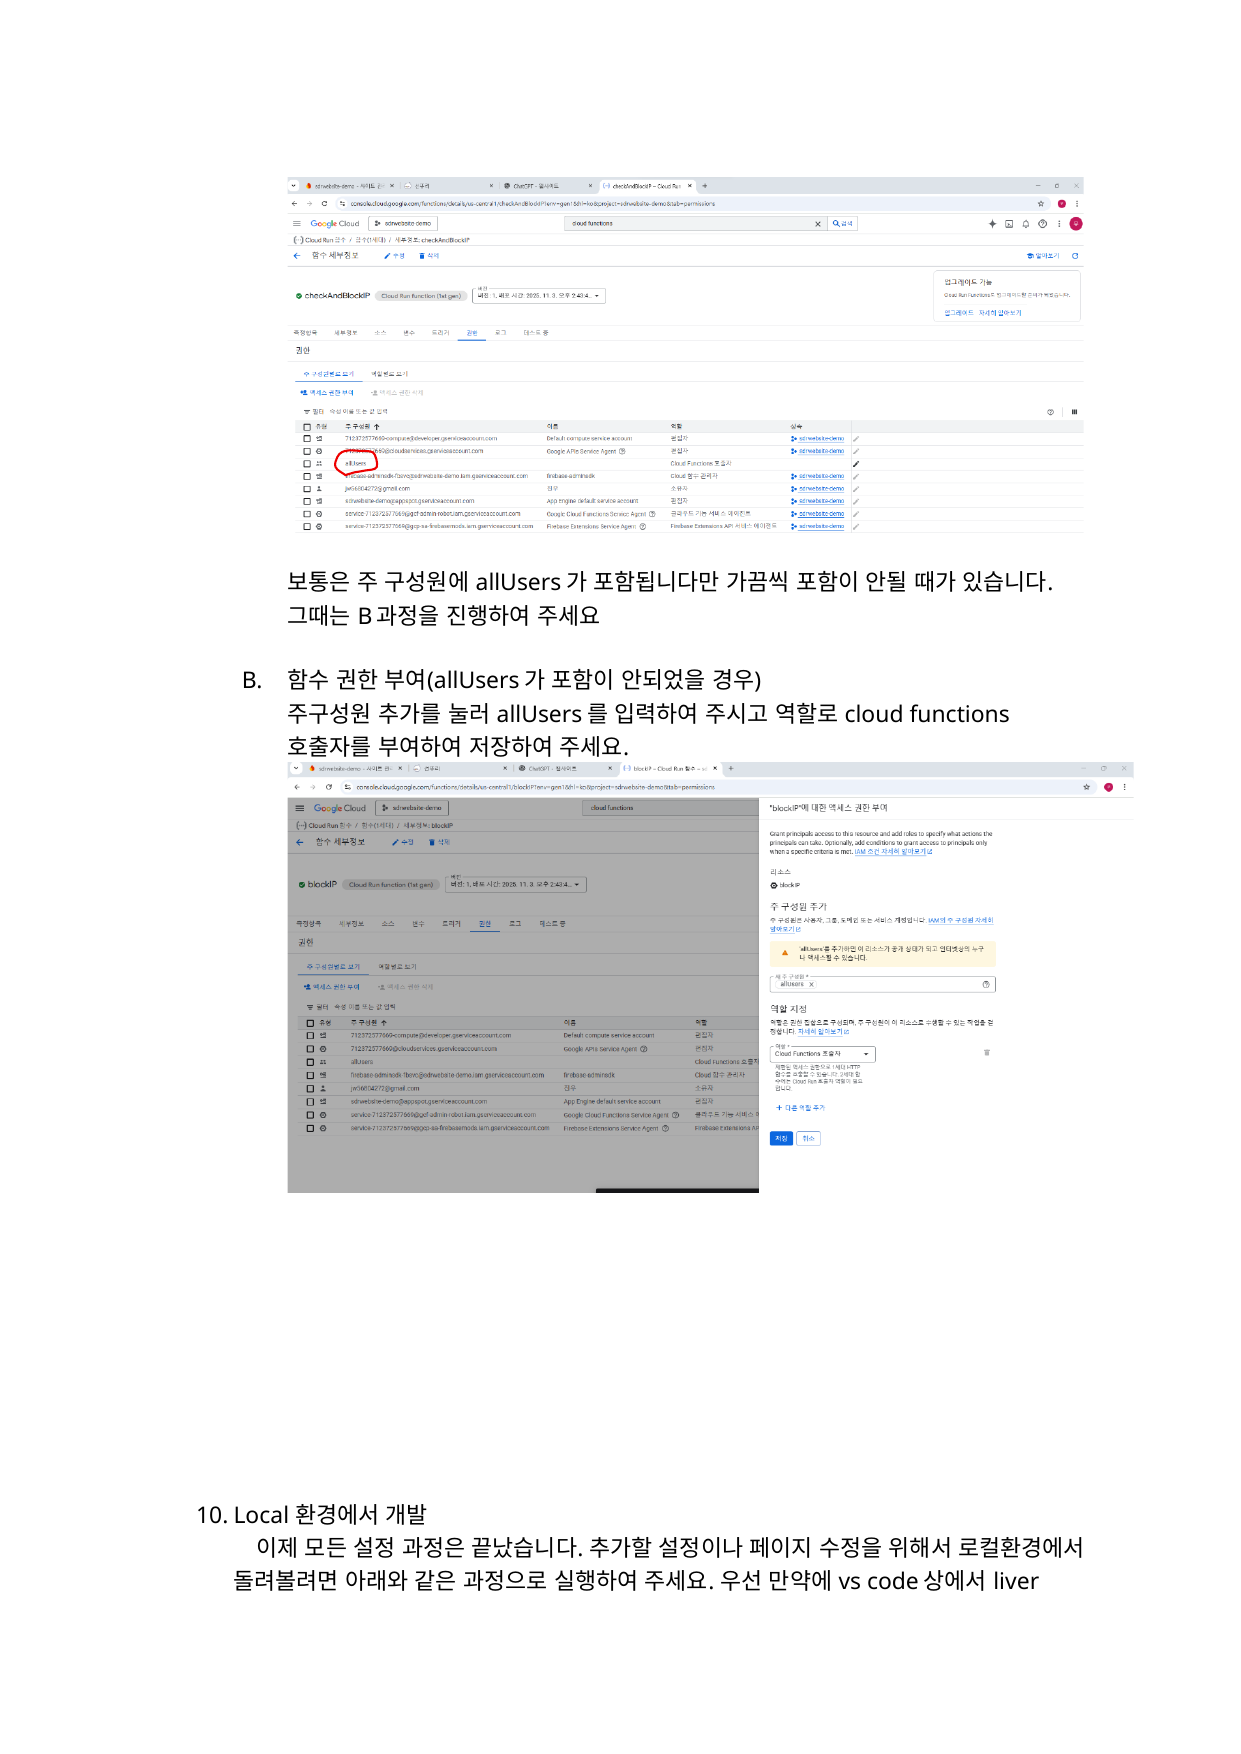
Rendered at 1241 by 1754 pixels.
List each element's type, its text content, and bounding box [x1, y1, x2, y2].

list Local 환경에서 개발 [196, 1497, 1090, 1530]
list 보통은 주 구성원에 allUsers가 포함됩니다만 가끔씩 포함이 안될 때가 있습니다. 그때는 B과정을 진행하여 주세요 [287, 564, 1090, 631]
picture [287, 762, 1134, 1193]
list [233, 1530, 1090, 1597]
list 함수 권한 부여(allUsers가 포함이 안되었을 경우) [242, 662, 1090, 696]
picture [287, 177, 1084, 565]
list 주구성원 추가를 눌러 allUsers를 입력하여 주시고 역할로 cloud functions 호출자를 부여하여 저장하여 주세요. [287, 696, 1090, 762]
